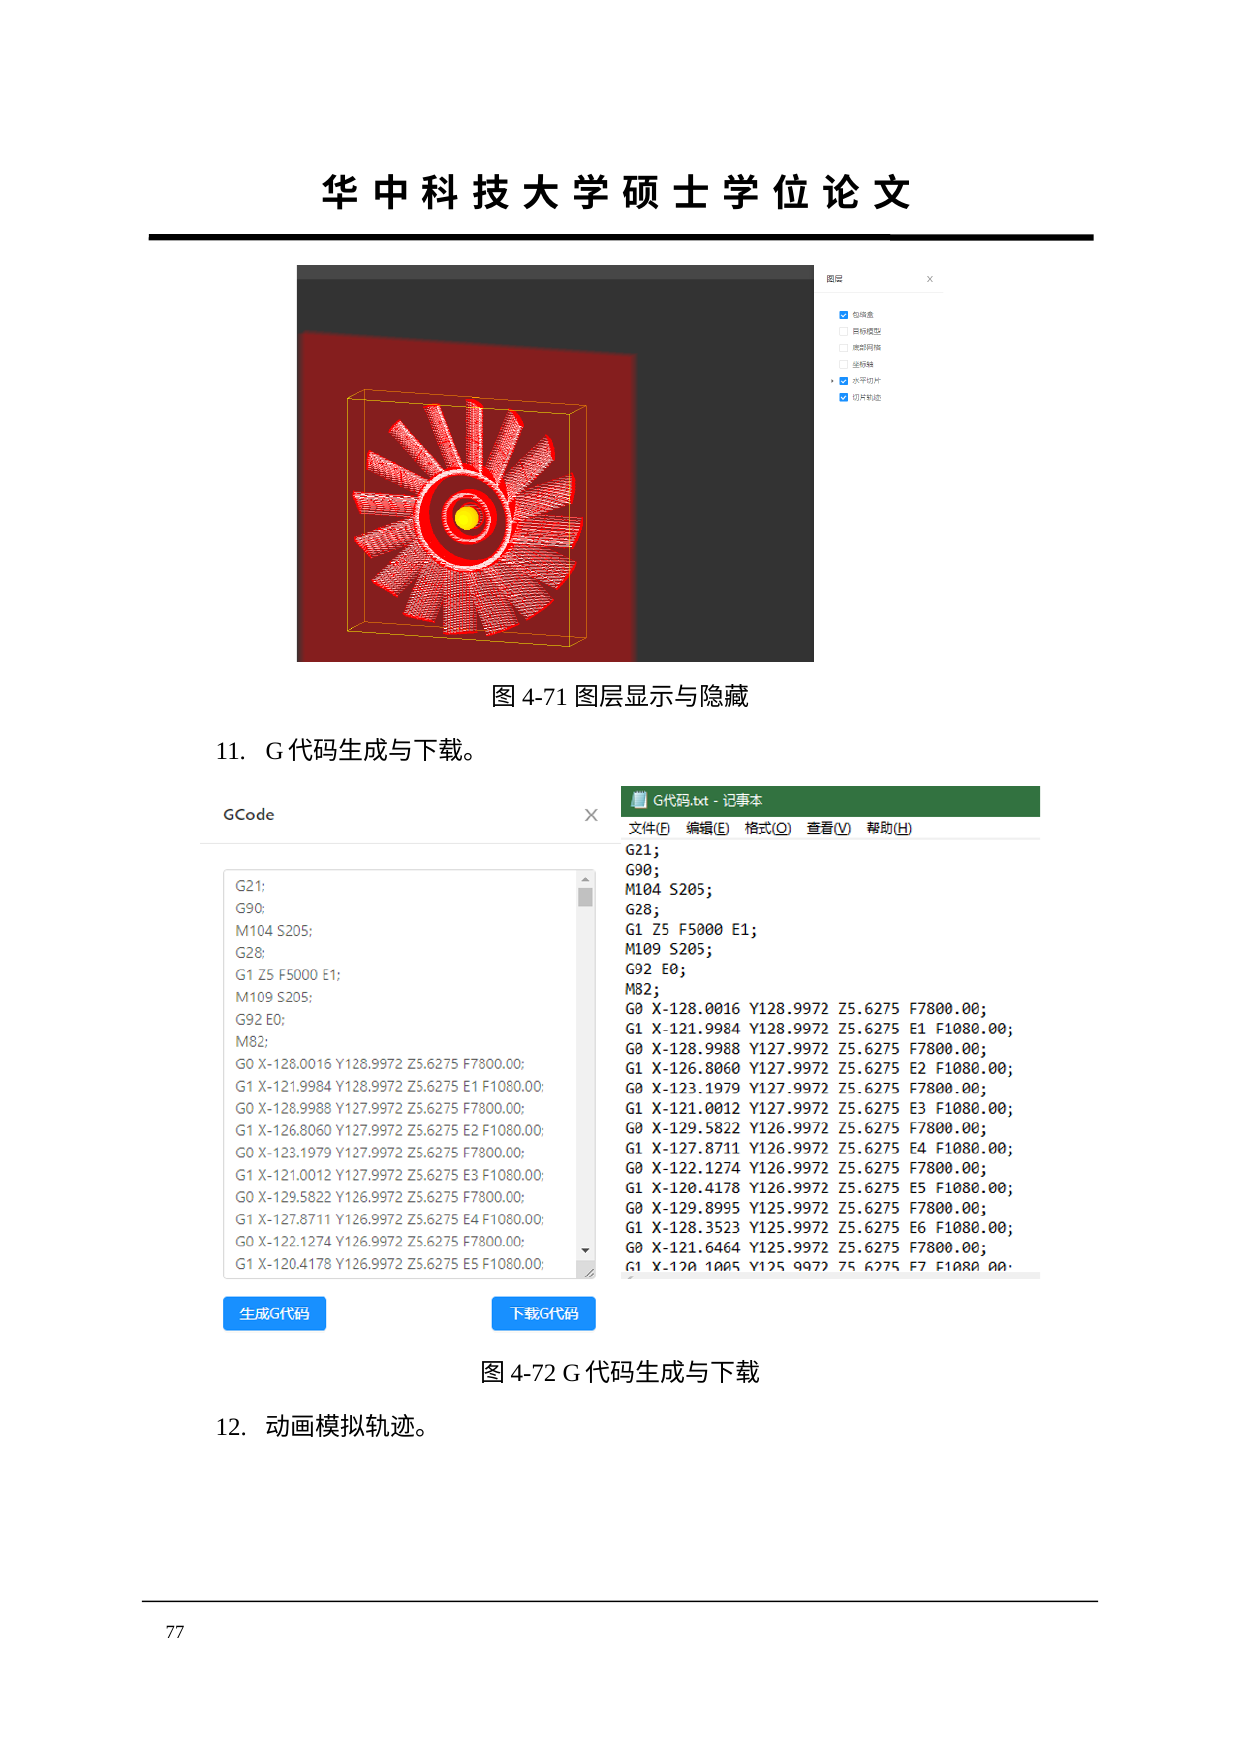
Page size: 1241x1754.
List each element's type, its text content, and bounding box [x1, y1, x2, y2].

picture [200, 785, 1041, 1338]
list G代码生成与下载。 [165, 731, 1075, 767]
picture [296, 265, 944, 662]
list 动画模拟轨迹。 [165, 1407, 1075, 1443]
